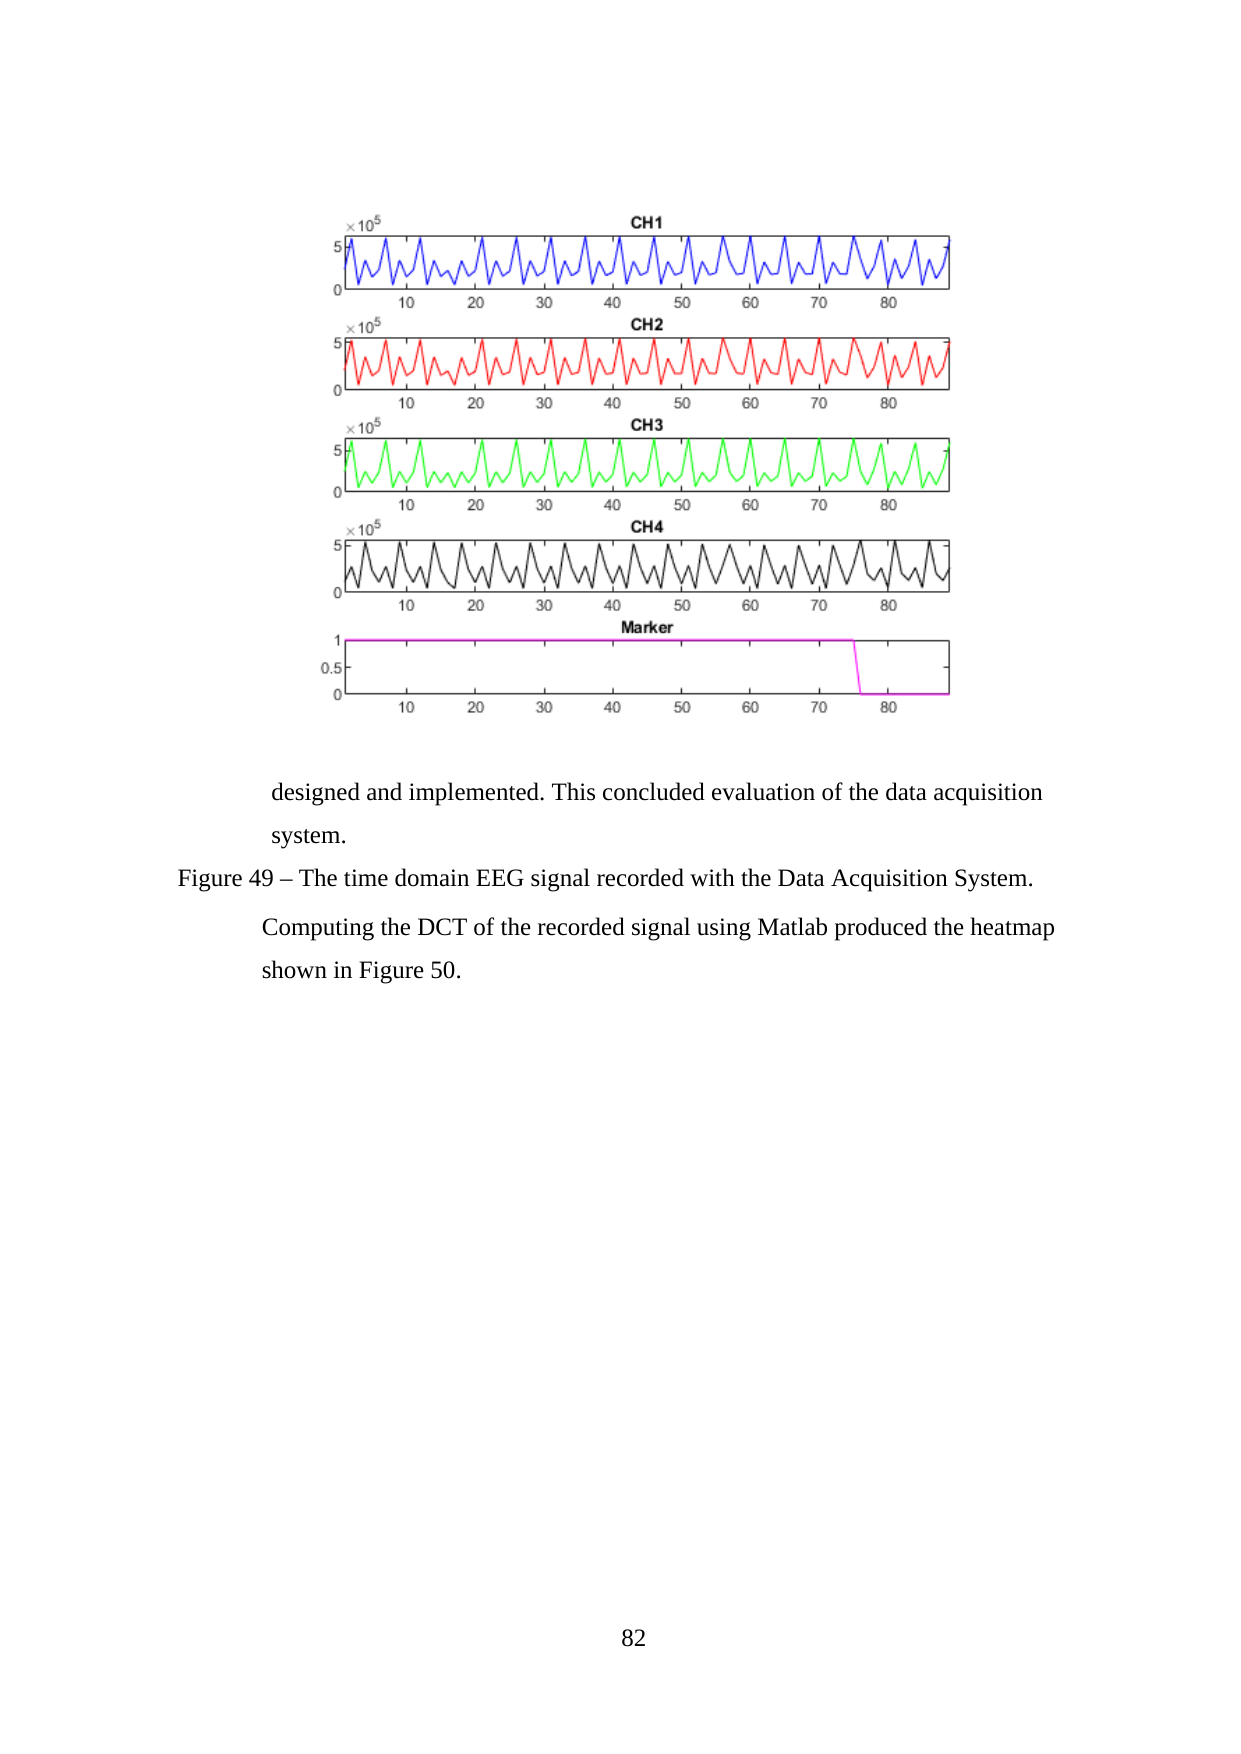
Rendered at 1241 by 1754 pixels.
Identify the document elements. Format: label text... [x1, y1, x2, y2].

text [271, 177, 1090, 848]
text Computing the DCT of the recorded signal using Matlab produced the heatmap shown in Figure 33. [262, 912, 1090, 984]
picture [243, 177, 1024, 763]
